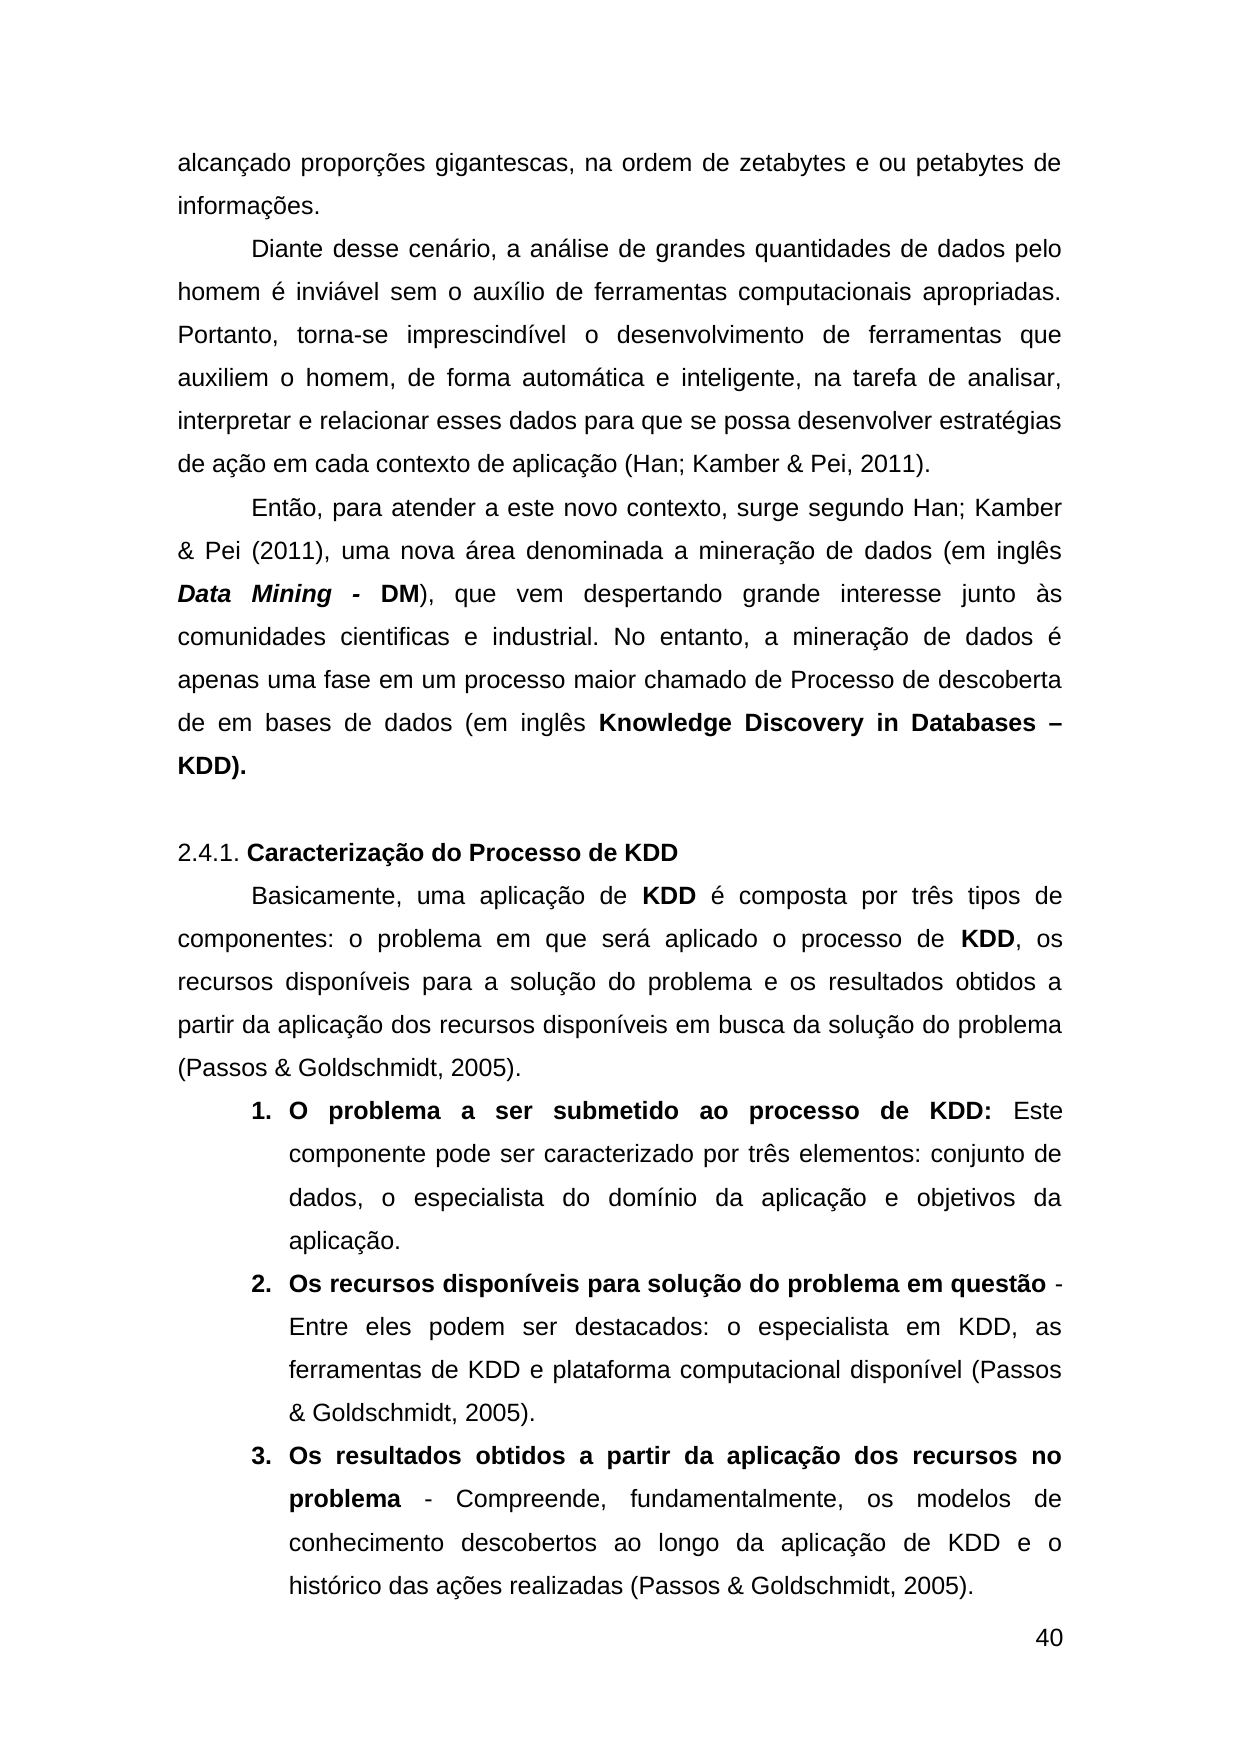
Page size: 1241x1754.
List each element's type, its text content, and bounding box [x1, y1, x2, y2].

list O problema a ser submetido ao processo de KDD: Este componente pode ser caracterizado por três elementos: conjunto de dados, o especialista do domínio da aplicação e objetivos da aplicação. [251, 1096, 1063, 1254]
text Então, para atender a este novo contexto, surge segundo Han; Kamber & Pei (2011), uma nova área denominada a mineração de dados (em inglês Data Mining - DM), que vem despertando grande interesse junto às comunidades cientificas e industrial. No entanto, a mineração de dados é apenas uma fase em um processo maior chamado de Processo de descoberta de em bases de dados (em inglês Knowledge Discovery in Databases – KDD). [177, 493, 1063, 780]
text Diante desse cenário, a análise de grandes quantidades de dados pelo homem é inviável sem o auxílio de ferramentas computacionais apropriadas. Portanto, torna-se imprescindível o desenvolvimento de ferramentas que auxiliem o homem, de forma automática e inteligente, na tarefa de analisar, interpretar e relacionar esses dados para que se possa desenvolver estratégias de ação em cada contexto de aplicação (Han; Kamber & Pei, 2011). [177, 234, 1063, 478]
text 2.4.1. Caracterização do Processo de KDD [177, 838, 1063, 866]
text Basicamente, uma aplicação de KDD é composta por três tipos de componentes: o problema em que será aplicado o processo de KDD, os recursos disponíveis para a solução do problema e os resultados obtidos a partir da aplicação dos recursos disponíveis em busca da solução do problema (Passos & Goldschmidt, 2005). [177, 881, 1063, 1082]
list Os resultados obtidos a partir da aplicação dos recursos no problema - Compreende, fundamentalmente, os modelos de conhecimento descobertos ao longo da aplicação de KDD e o histórico das ações realizadas (Passos & Goldschmidt, 2005). [251, 1441, 1063, 1599]
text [177, 148, 1063, 219]
list Os recursos disponíveis para solução do problema em questão - Entre eles podem ser destacados: o especialista em KDD, as ferramentas de KDD e plataforma computacional disponível (Passos & Goldschmidt, 2005). [251, 1269, 1063, 1427]
